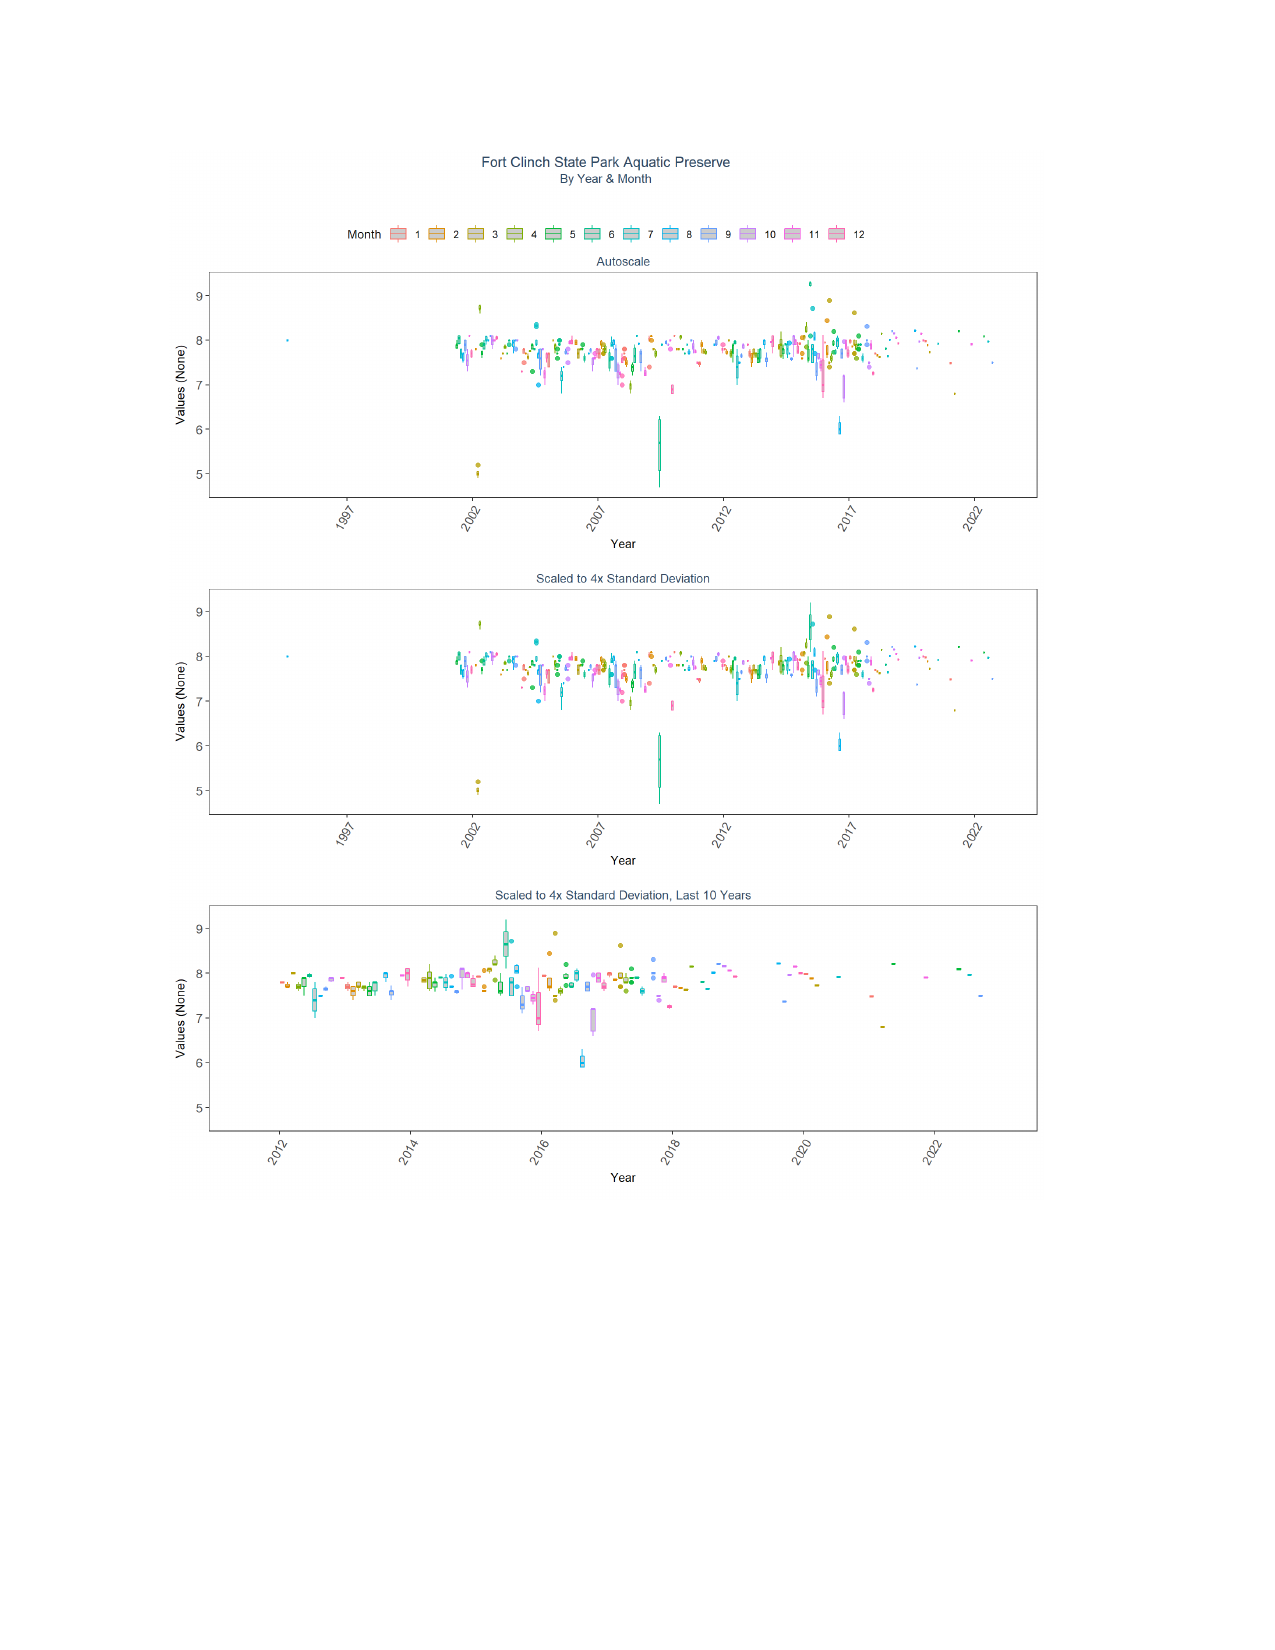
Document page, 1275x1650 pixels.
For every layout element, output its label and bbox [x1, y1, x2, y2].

picture [168, 150, 1044, 1200]
